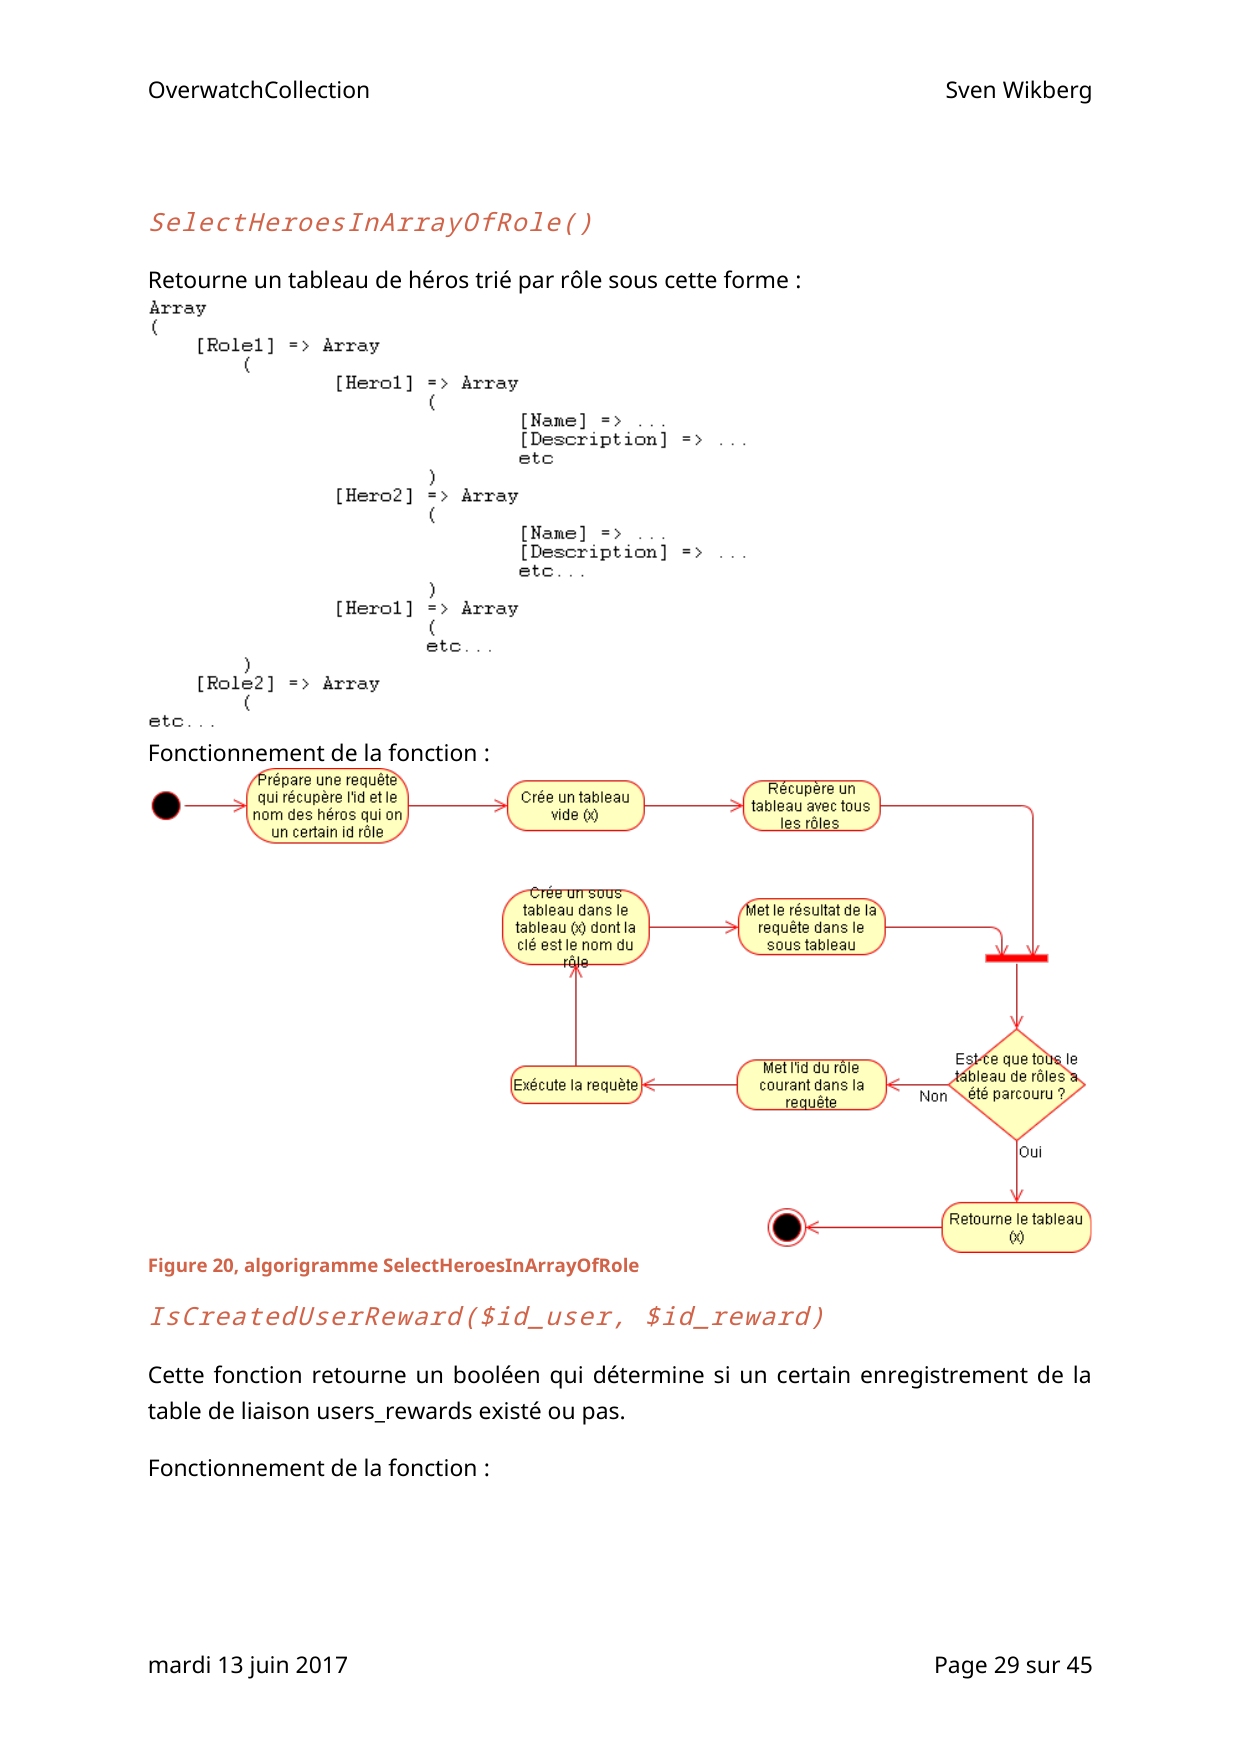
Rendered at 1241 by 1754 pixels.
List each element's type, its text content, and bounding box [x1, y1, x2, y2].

text Fonctionnement de la fonction : [148, 737, 1093, 768]
text Figure 20, algorigramme SelectHeroesInArrayOfRole [148, 1252, 1093, 1278]
text Cette fonction retourne un booléen qui détermine si un certain enregistrement de la table de liaison users_rewards existé ou pas. [148, 1359, 1093, 1426]
subtitle SelectHeroesInArrayOfRole() [148, 204, 1093, 238]
text Fonctionnement de la fonction : [148, 1452, 1093, 1483]
picture [147, 295, 764, 737]
subtitle IsCreatedUserReward($id_user, $id_reward) [148, 1299, 1093, 1333]
picture [147, 768, 1092, 1253]
